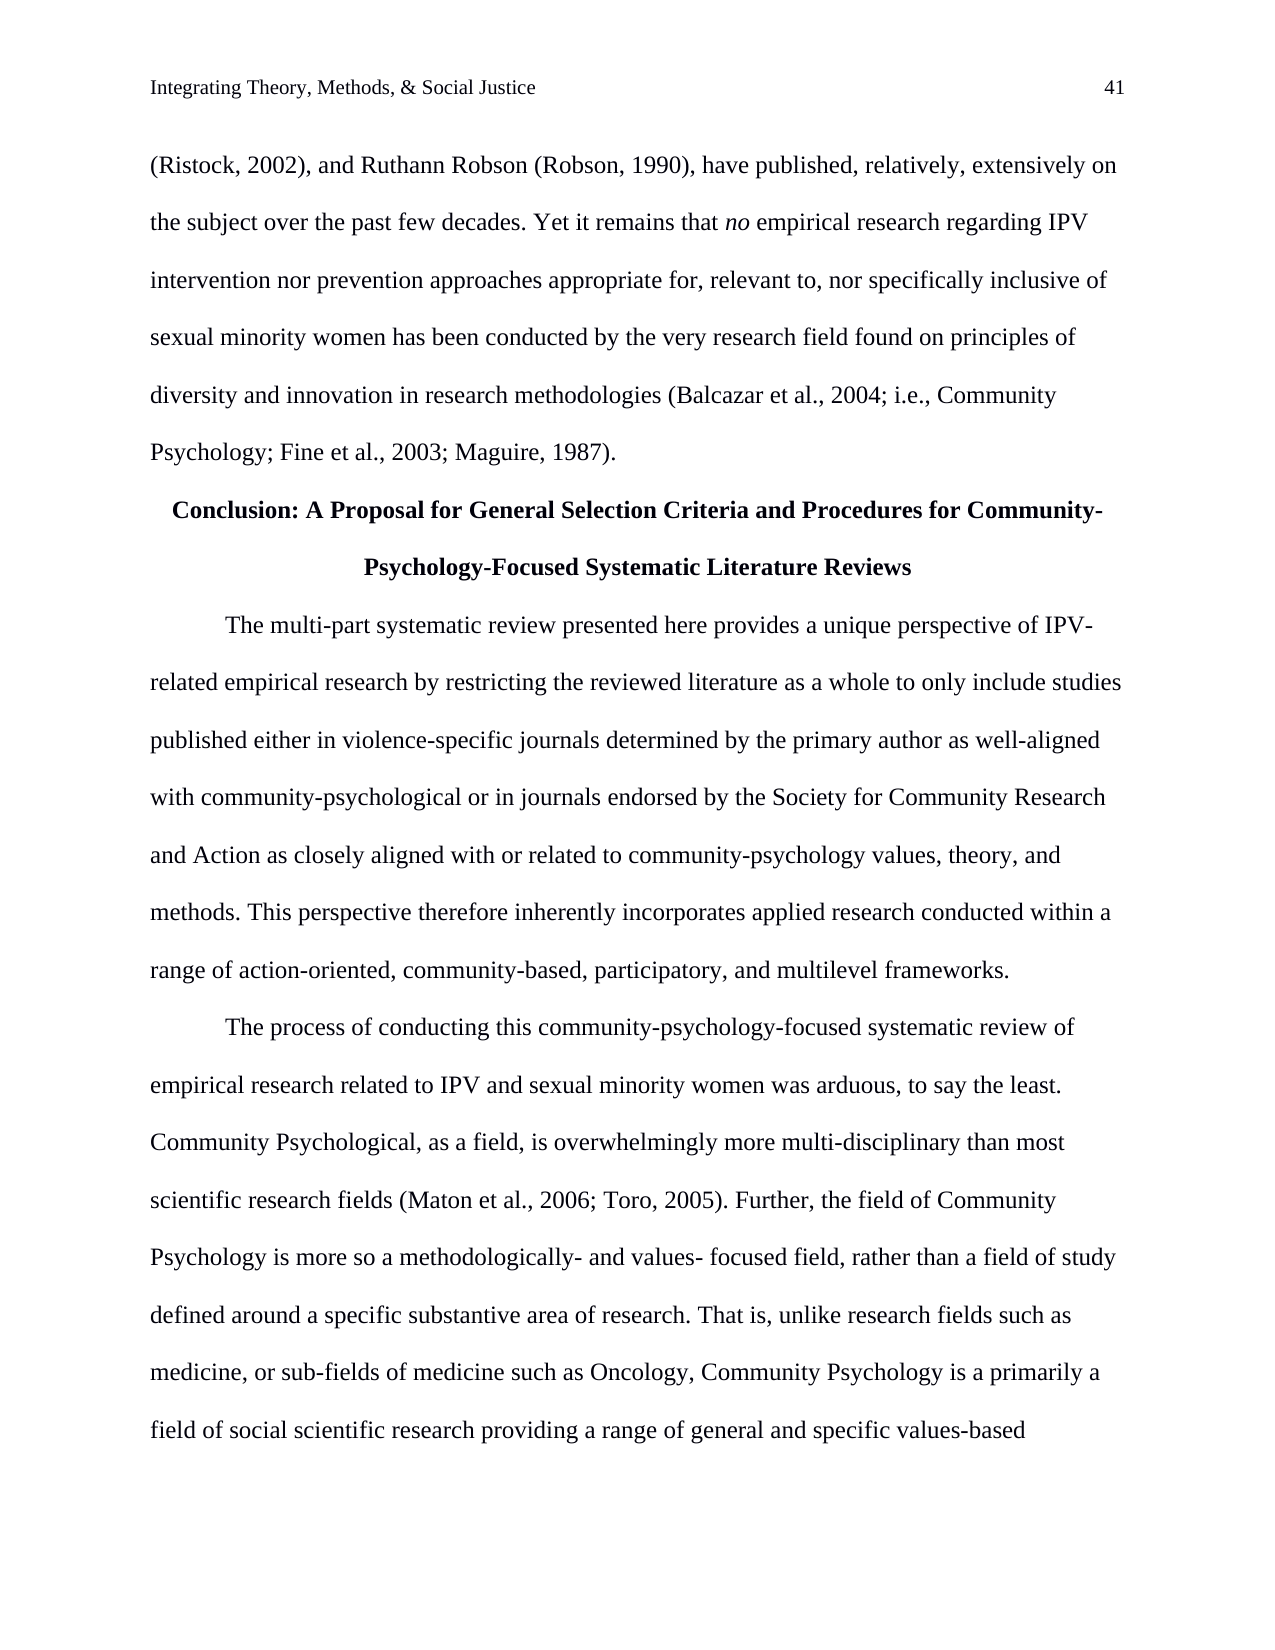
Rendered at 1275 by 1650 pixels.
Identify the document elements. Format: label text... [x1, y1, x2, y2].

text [150, 150, 1125, 466]
subtitle Conclusion: A Proposal for General Selection Criteria and Procedures for Community-Psychology-Focused Systematic Literature Reviews [150, 495, 1125, 581]
text The multi-part systematic review presented here provides a unique perspective of IPV-related empirical research by restricting the reviewed literature as a whole to only include studies published either in violence-specific journals determined by the primary author as well-aligned with community-psychological or in journals endorsed by the Society for Community Research and Action as closely aligned with or related to community-psychology values, theory, and methods. This perspective therefore inherently incorporates applied research conducted within a range of action-oriented, community-based, participatory, and multilevel frameworks. [150, 610, 1125, 984]
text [150, 1012, 1125, 1444]
